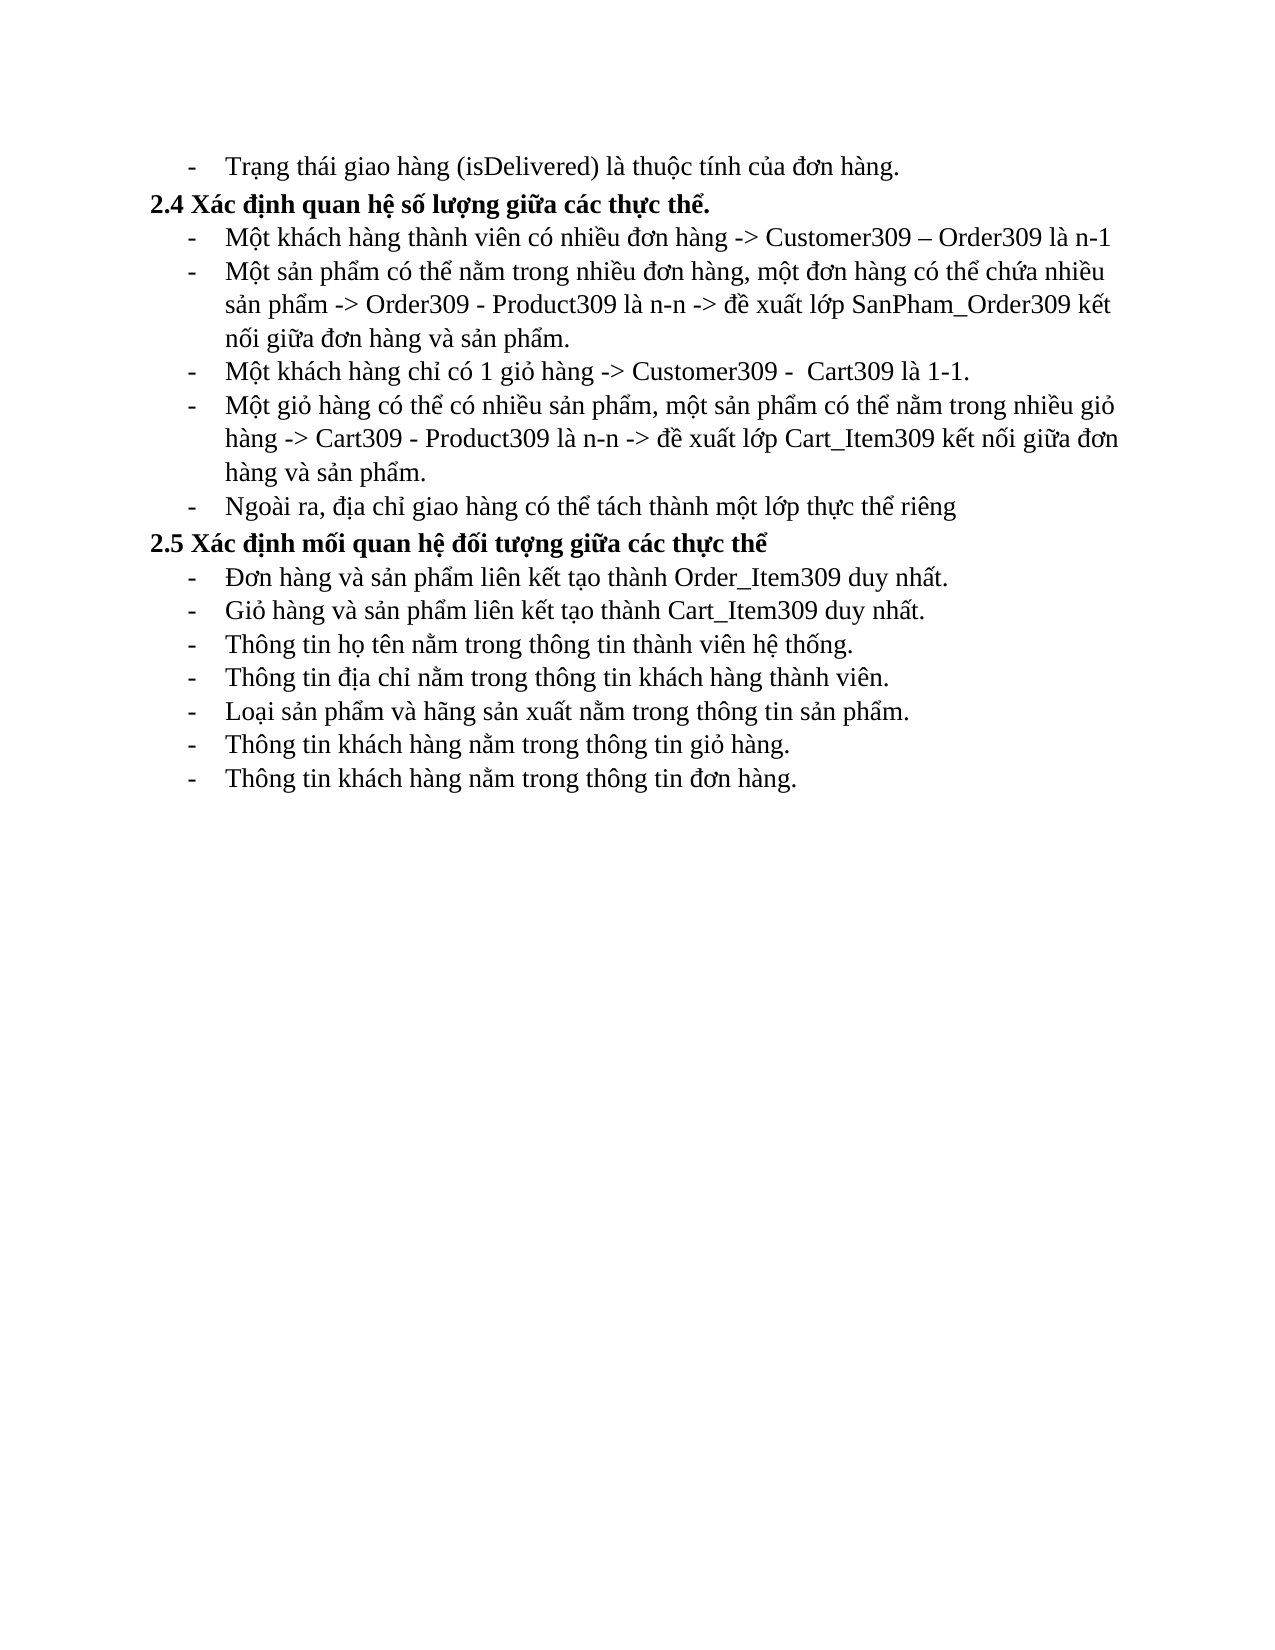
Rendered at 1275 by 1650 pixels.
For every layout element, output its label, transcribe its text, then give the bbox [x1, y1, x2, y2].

list Thông tin khách hàng nằm trong thông tin giỏ hàng. [187, 728, 1125, 760]
list Giỏ hàng và sản phẩm liên kết tạo thành Cart_Item309 duy nhất. [187, 594, 1125, 626]
list Một khách hàng chỉ có 1 giỏ hàng -> Customer309 - Cart309 là 1-1. [187, 355, 1125, 387]
list Một khách hàng thành viên có nhiều đơn hàng -> Customer309 – Order309 là n-1 [187, 221, 1125, 252]
list Thông tin họ tên nằm trong thông tin thành viên hệ thống. [187, 628, 1125, 659]
list Thông tin địa chỉ nằm trong thông tin khách hàng thành viên. [187, 661, 1125, 693]
list Một giỏ hàng có thể có nhiều sản phẩm, một sản phẩm có thể nằm trong nhiều giỏ hàng -> Cart309 - Product309 là n-n -> đề xuất lớp Cart_Item309 kết nối giữa đơn hàng và sản phẩm. [187, 389, 1125, 487]
list Ngoài ra, địa chỉ giao hàng có thể tách thành một lớp thực thể riêng [187, 489, 1125, 521]
list Một sản phẩm có thể nằm trong nhiều đơn hàng, một đơn hàng có thể chứa nhiều sản phẩm -> Order309 - Product309 là n-n -> đề xuất lớp SanPham_Order309 kết nối giữa đơn hàng và sản phẩm. [187, 255, 1125, 353]
subtitle 2.4 Xác định quan hệ số lượng giữa các thực thể. [150, 188, 1125, 219]
list Thông tin khách hàng nằm trong thông tin đơn hàng. [187, 762, 1125, 793]
list Đơn hàng và sản phẩm liên kết tạo thành Order_Item309 duy nhất. [187, 561, 1125, 592]
list Loại sản phẩm và hãng sản xuất nằm trong thông tin sản phẩm. [187, 695, 1125, 726]
subtitle 2.5 Xác định mối quan hệ đối tượng giữa các thực thể [150, 527, 1125, 558]
list Trạng thái giao hàng (isDelivered) là thuộc tính của đơn hàng. [187, 150, 1125, 181]
